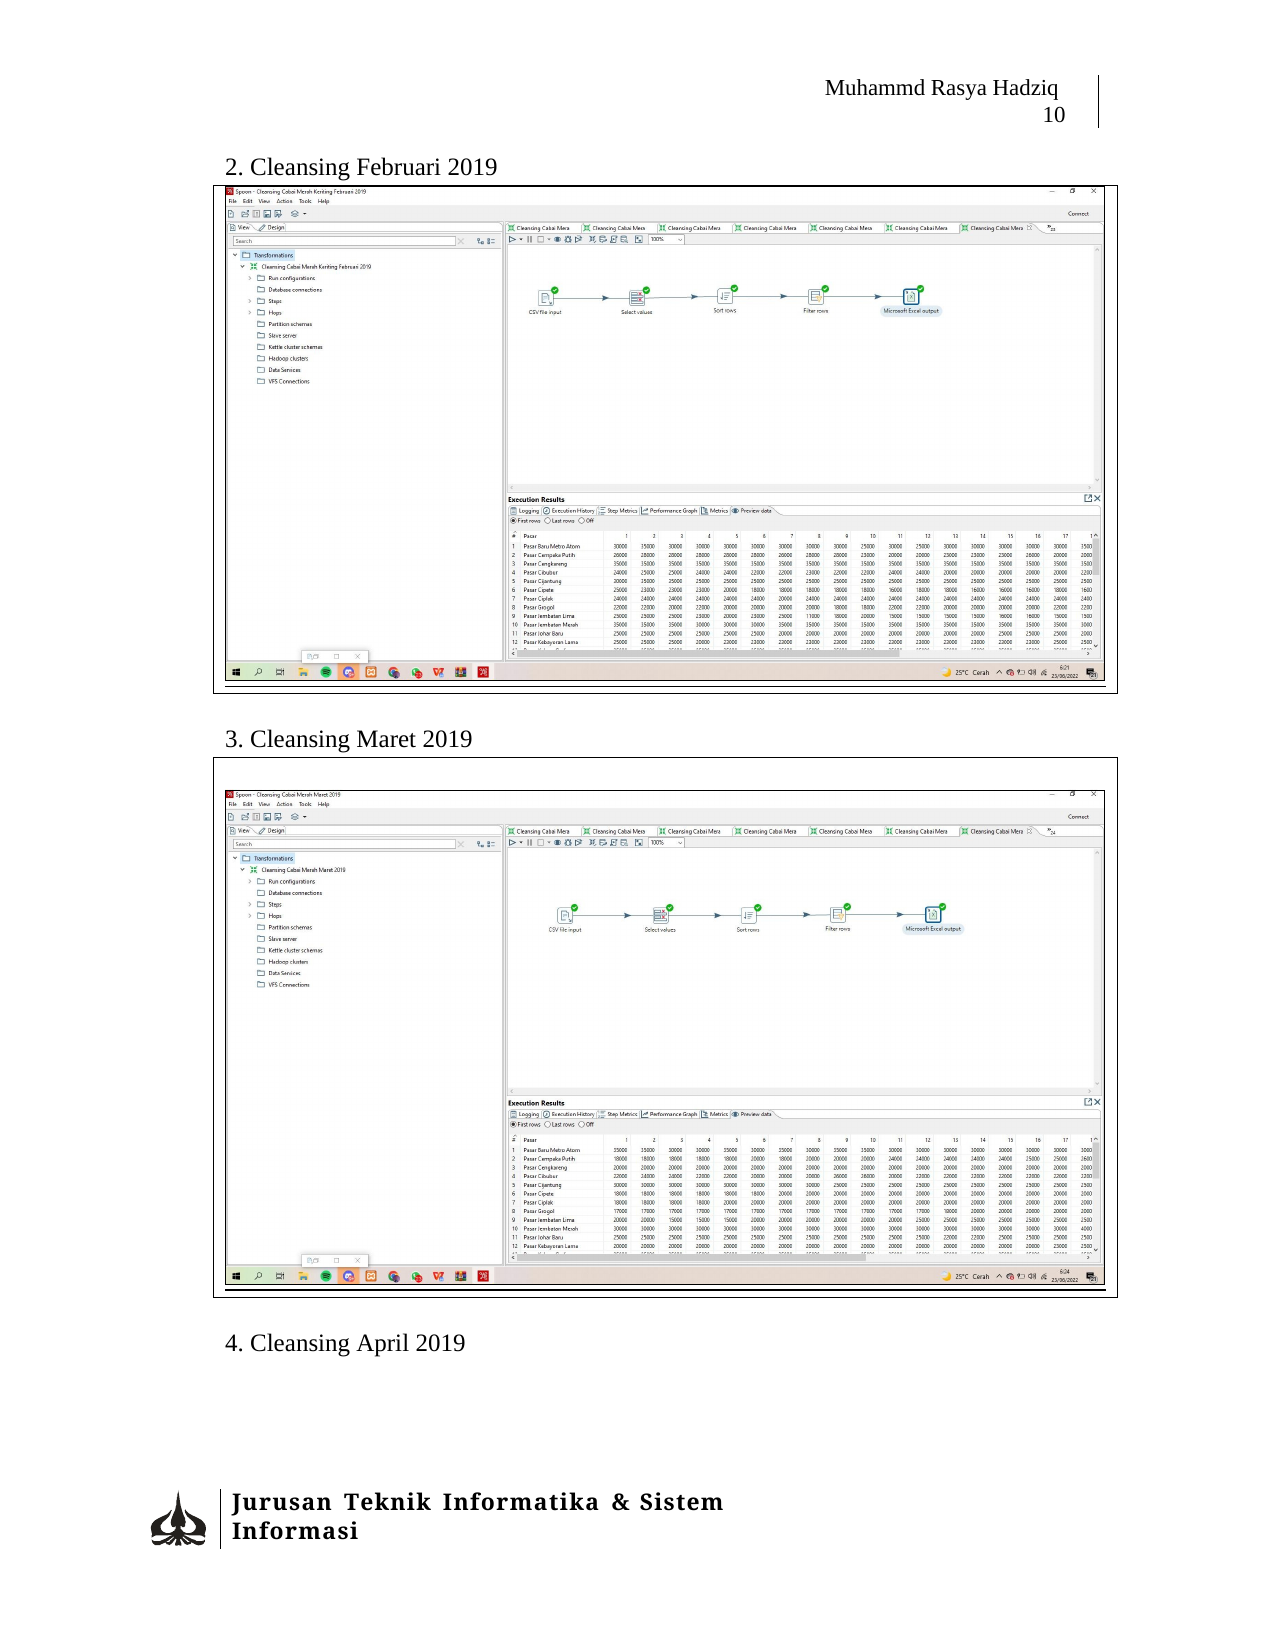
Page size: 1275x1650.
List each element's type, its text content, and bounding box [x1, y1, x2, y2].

list Cleansing Februari 2019 [225, 152, 1148, 181]
list Cleansing April 2019 [225, 1328, 1148, 1357]
picture [226, 187, 1104, 680]
list Cleansing Maret 2019 [225, 724, 1148, 753]
picture [226, 791, 1104, 1284]
